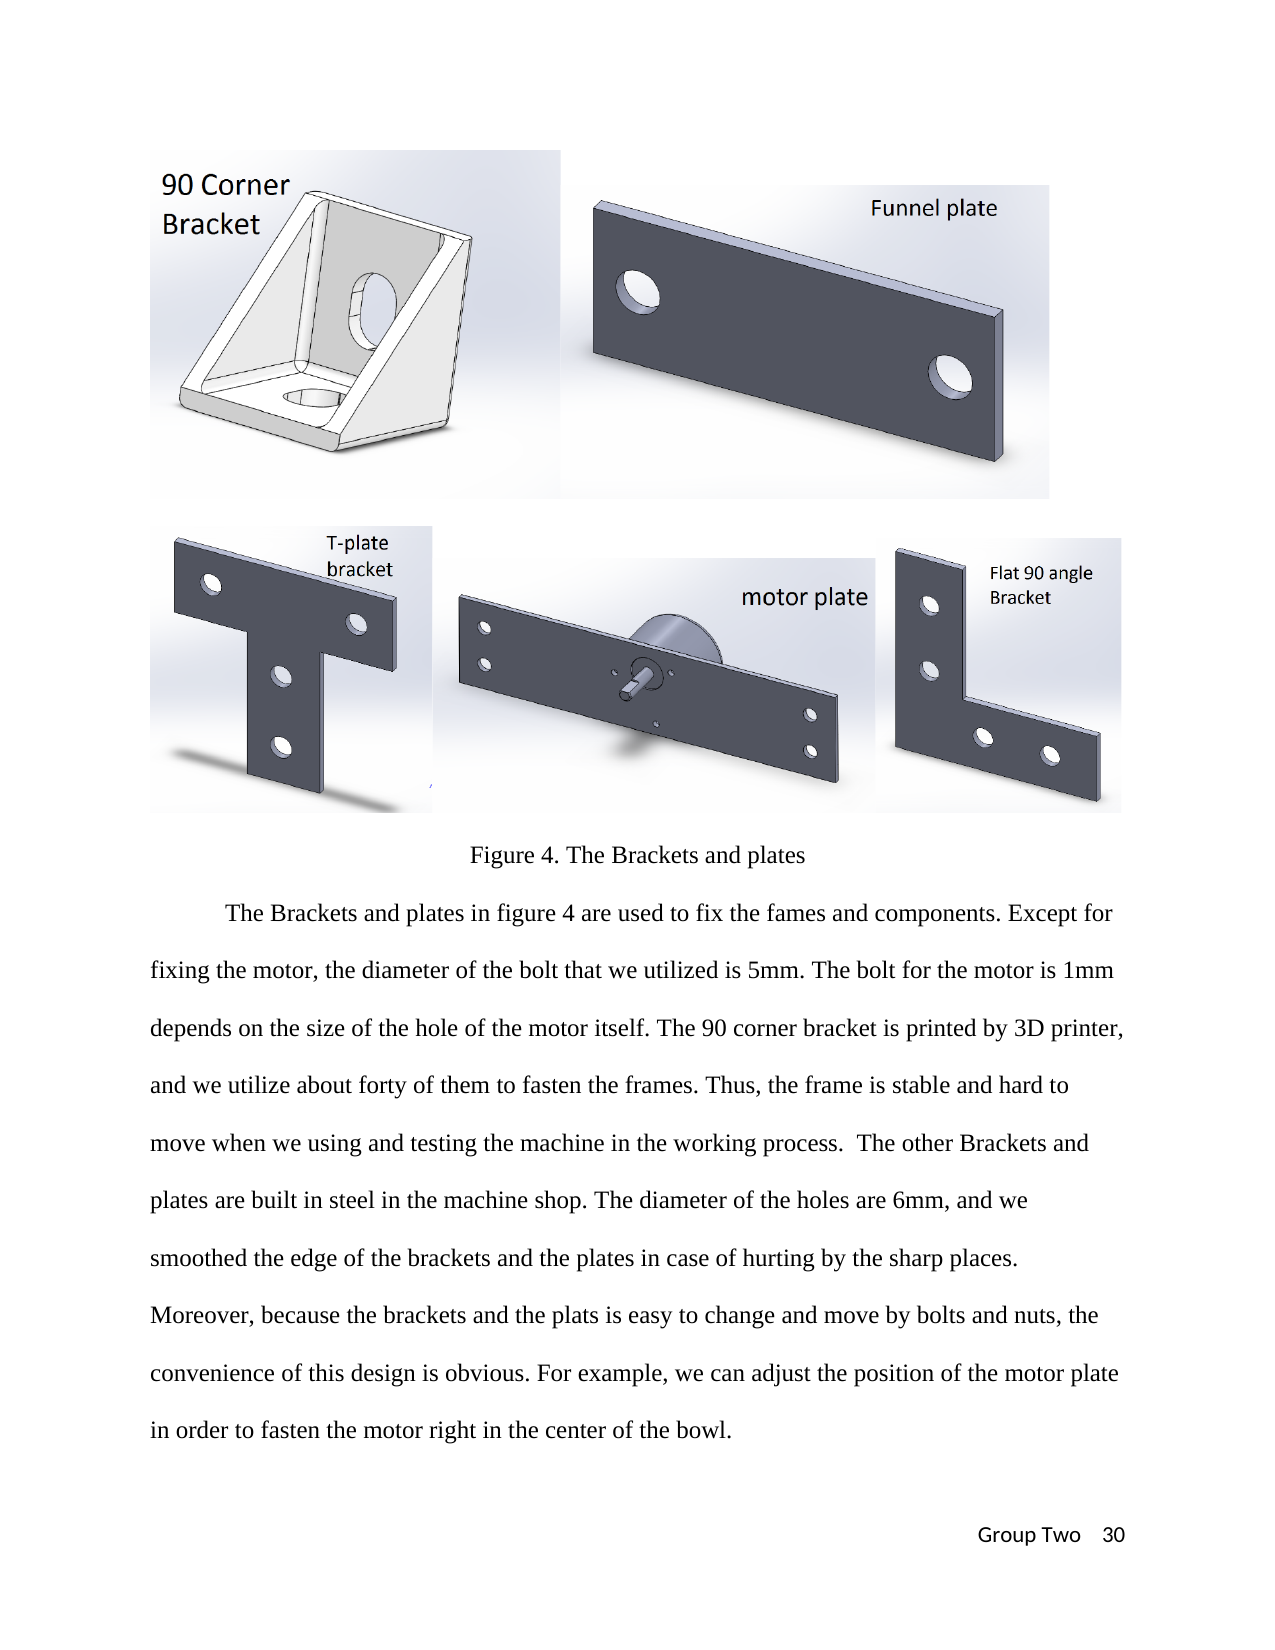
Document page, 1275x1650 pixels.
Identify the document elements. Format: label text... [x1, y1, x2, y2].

picture [150, 526, 1122, 813]
text The Brackets and plates in figure 4 are used to fix the fames and components. Except for fixing the motor, the diameter of the bolt that we utilized is 5mm. The bolt for the motor is 1mm depends on the size of the hole of the motor itself. The 90 corner bracket is printed by 3D printer, and we utilize about forty of them to fasten the frames. Thus, the frame is stable and hard to move when we using and testing the machine in the working process. The other Brackets and plates are built in steel in the machine shop. The diameter of the holes are 6mm, and we smoothed the edge of the brackets and the plates in case of hurting by the sharp places. Moreover, because the brackets and the plats is easy to change and move by bolts and nuts, the convenience of this design is obvious. For example, we can adjust the position of the motor plate in order to fasten the motor right in the center of the bowl. [150, 898, 1125, 1444]
picture [150, 150, 1050, 499]
text Figure 4. The Brackets and plates [150, 841, 1125, 869]
